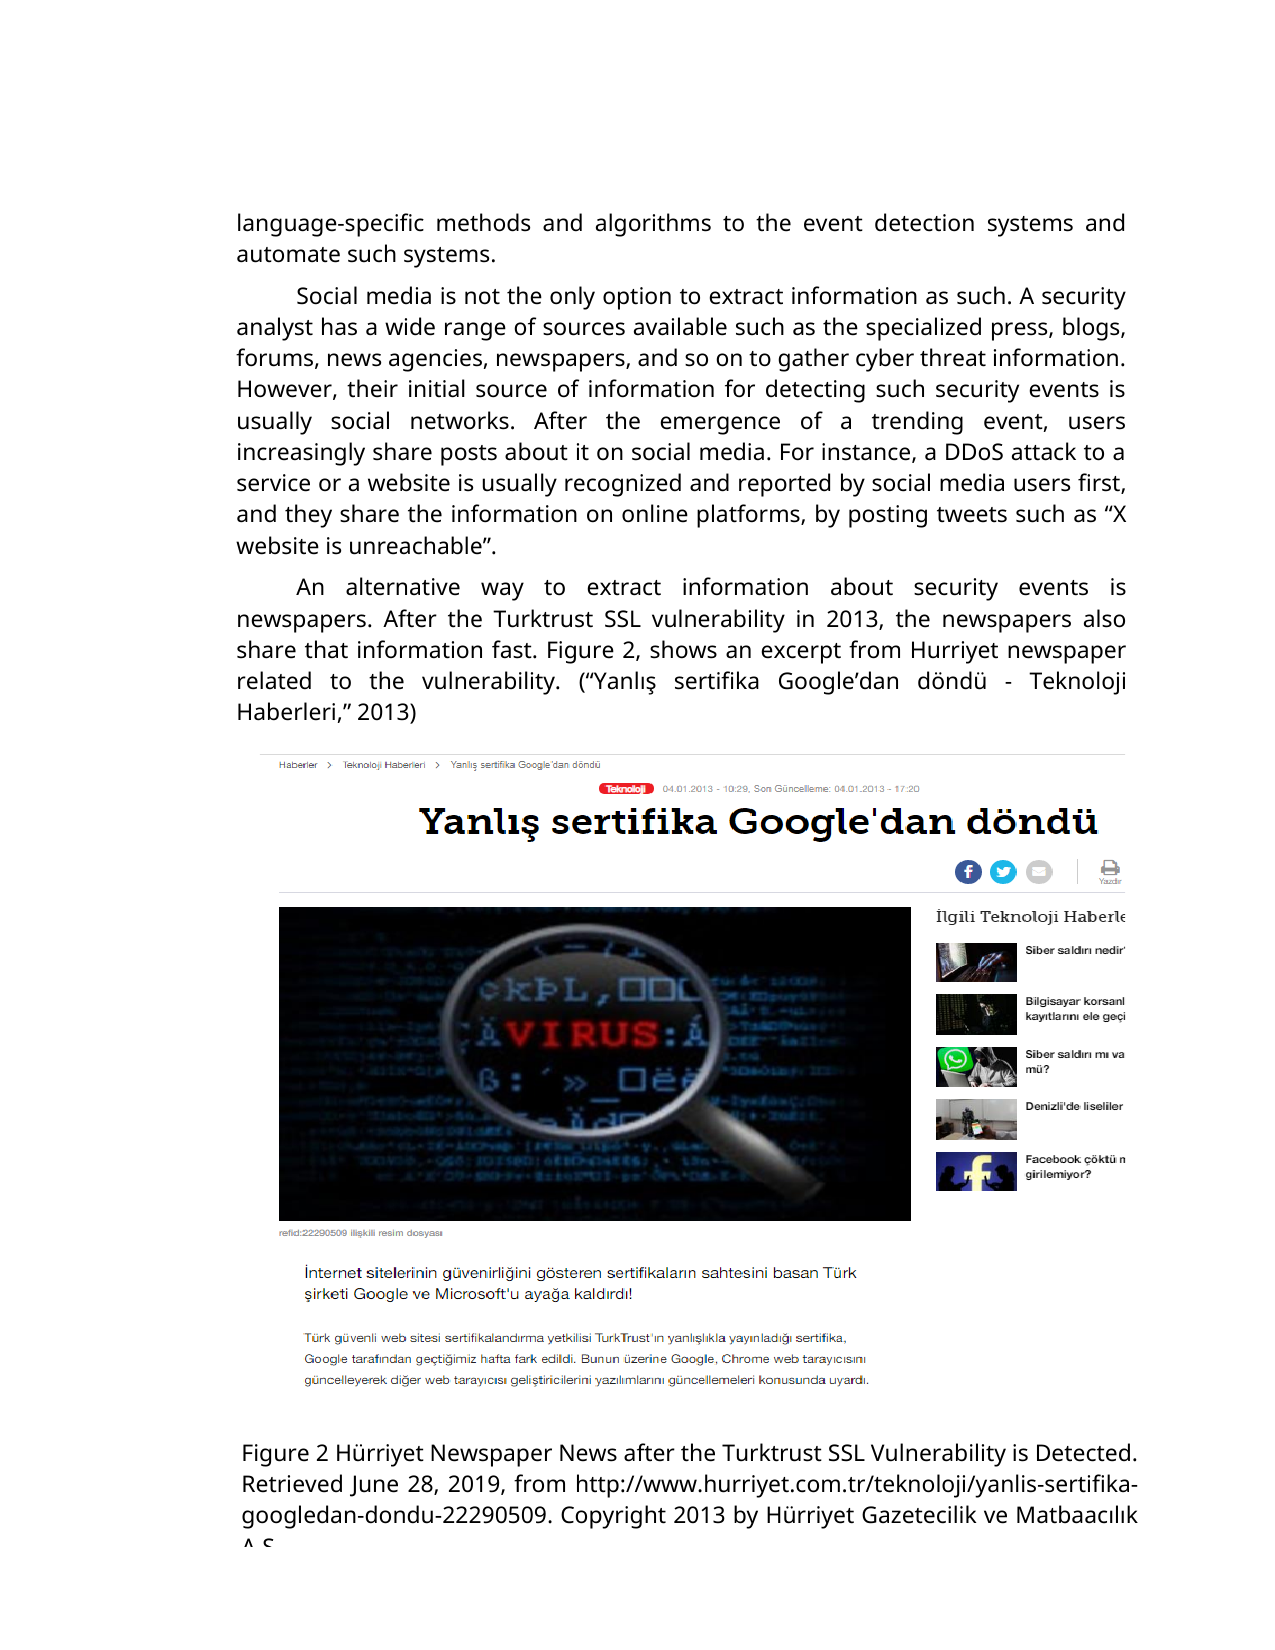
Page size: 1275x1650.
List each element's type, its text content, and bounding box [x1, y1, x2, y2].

picture [259, 748, 1125, 1400]
text An alternative way to extract information about security events is newspapers. After the Turktrust SSL vulnerability in 2013, the newspapers also share that information fast. Figure 2, shows an excerpt from Hurriyet newspaper related to the vulnerability. (“Yanlış sertifika Google’dan döndü - Teknoloji Haberleri,” 2013) [236, 571, 1127, 728]
text Social media is not the only option to extract information as such. A security analyst has a wide range of sources available such as the specialized press, blogs, forums, news agencies, newspapers, and so on to gather cyber threat information. However, their initial source of information for detecting such security events is usually social networks. After the emergence of a trending event, users increasingly share posts about it on social media. For instance, a DDoS attack to a service or a website is usually recognized and reported by social media users first, and they share the information on online platforms, by posting tweets such as “X website is unreachable”. [236, 280, 1127, 561]
